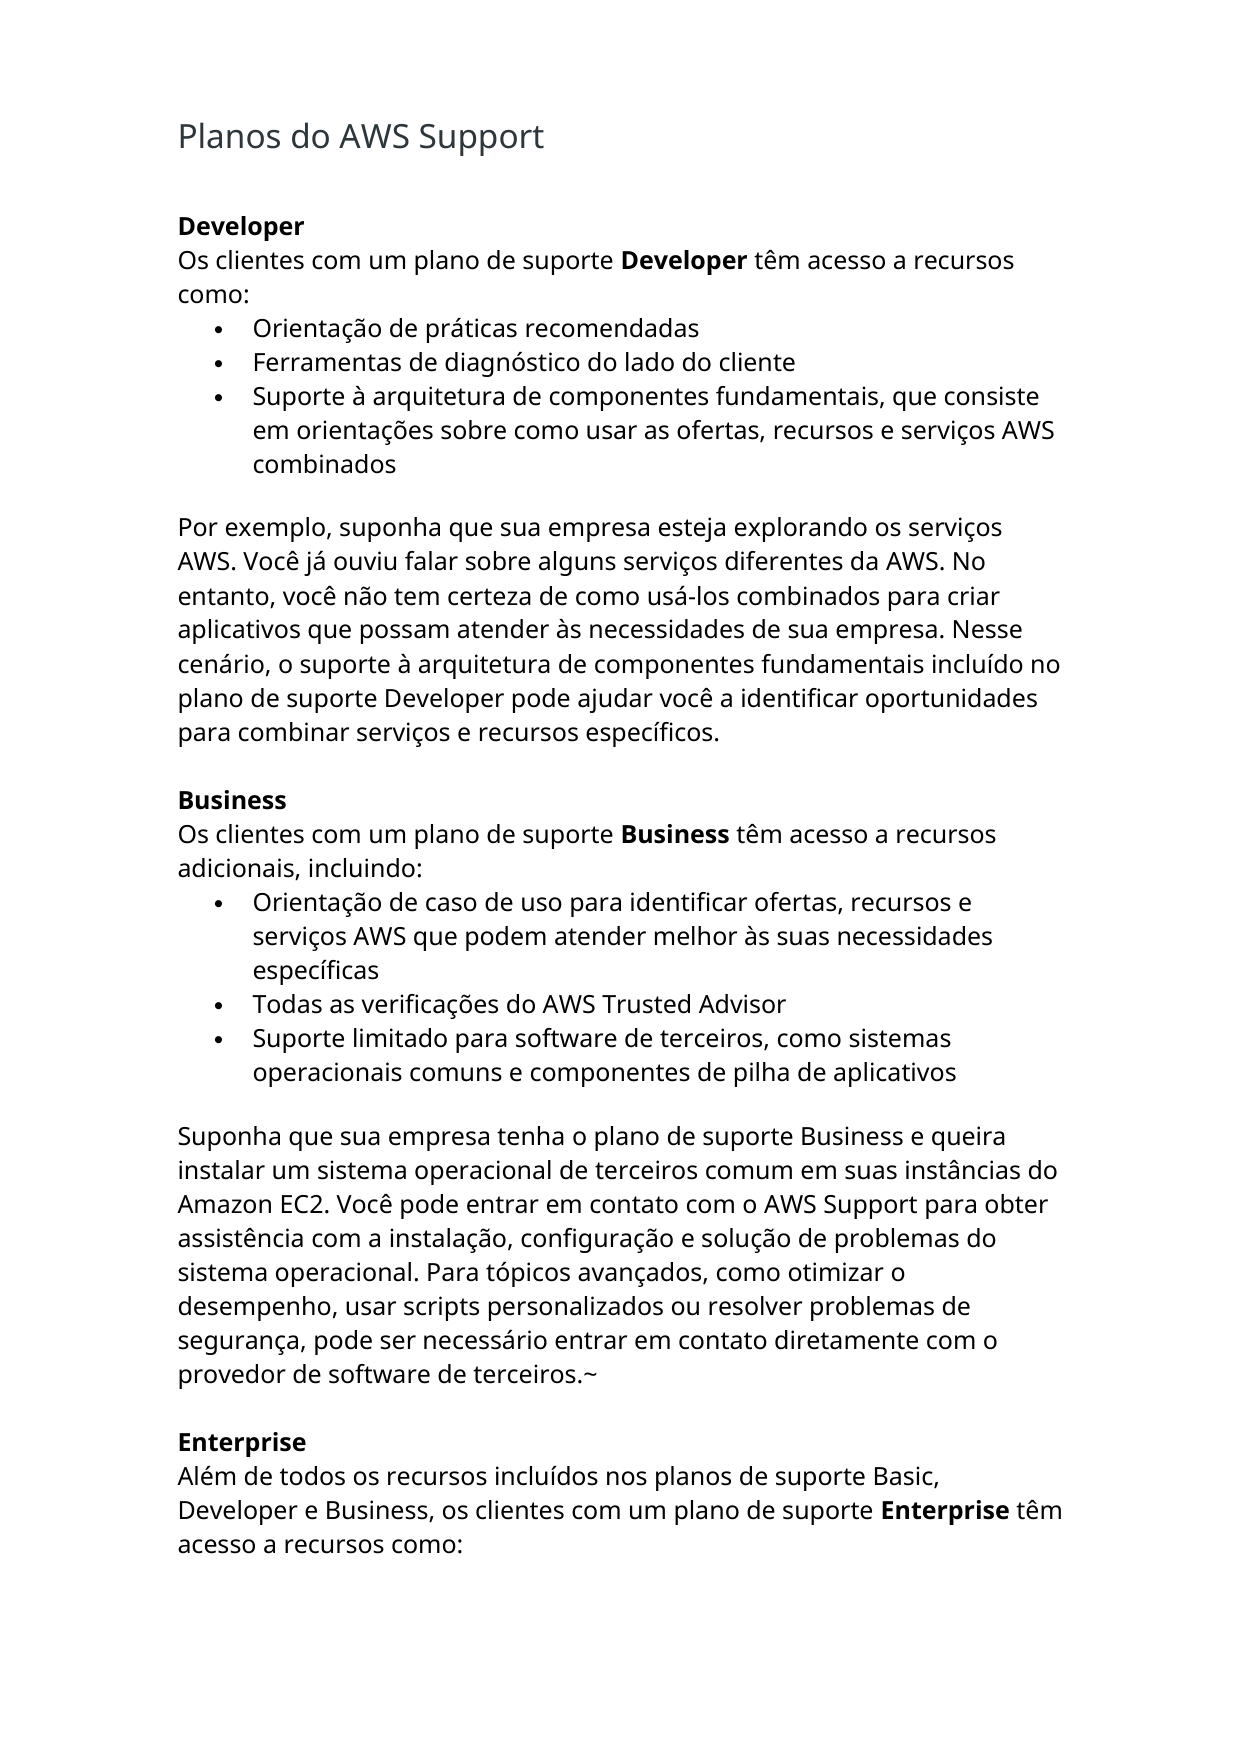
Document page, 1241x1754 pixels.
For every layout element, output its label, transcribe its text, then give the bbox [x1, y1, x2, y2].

text Além de todos os recursos incluídos nos planos de suporte Basic, Developer e Business, os clientes com um plano de suporte Enterprise têm acesso a recursos como: [177, 1459, 1063, 1561]
text Developer [177, 208, 1063, 242]
list Suporte limitado para software de terceiros, como sistemas operacionais comuns e componentes de pilha de aplicativos [215, 1021, 1063, 1089]
text Suponha que sua empresa tenha o plano de suporte Business e queira instalar um sistema operacional de terceiros comum em suas instâncias do Amazon EC2. Você pode entrar em contato com o AWS Support para obter assistência com a instalação, configuração e solução de problemas do sistema operacional. Para tópicos avançados, como otimizar o desempenho, usar scripts personalizados ou resolver problemas de segurança, pode ser necessário entrar em contato diretamente com o provedor de software de terceiros.~ [177, 1118, 1063, 1391]
list Suporte à arquitetura de componentes fundamentais, que consiste em orientações sobre como usar as ofertas, recursos e serviços AWS combinados [215, 379, 1063, 481]
text Os clientes com um plano de suporte Developer têm acesso a recursos como: [177, 242, 1063, 311]
text Por exemplo, suponha que sua empresa esteja explorando os serviços AWS. Você já ouviu falar sobre alguns serviços diferentes da AWS. No entanto, você não tem certeza de como usá-los combinados para criar aplicativos que possam atender às necessidades de sua empresa. Nesse cenário, o suporte à arquitetura de componentes fundamentais incluído no plano de suporte Developer pode ajudar você a identificar oportunidades para combinar serviços e recursos específicos. [177, 510, 1063, 748]
text Enterprise [177, 1425, 1063, 1459]
text Business [177, 782, 1063, 817]
subtitle Planos do AWS Support [177, 112, 1063, 158]
list Orientação de caso de uso para identificar ofertas, recursos e serviços AWS que podem atender melhor às suas necessidades específicas [215, 885, 1063, 987]
list Orientação de práticas recomendadas [215, 311, 1063, 344]
text Os clientes com um plano de suporte Business têm acesso a recursos adicionais, incluindo: [177, 817, 1063, 885]
list Todas as verificações do AWS Trusted Advisor [215, 987, 1063, 1021]
list Ferramentas de diagnóstico do lado do cliente [215, 344, 1063, 379]
